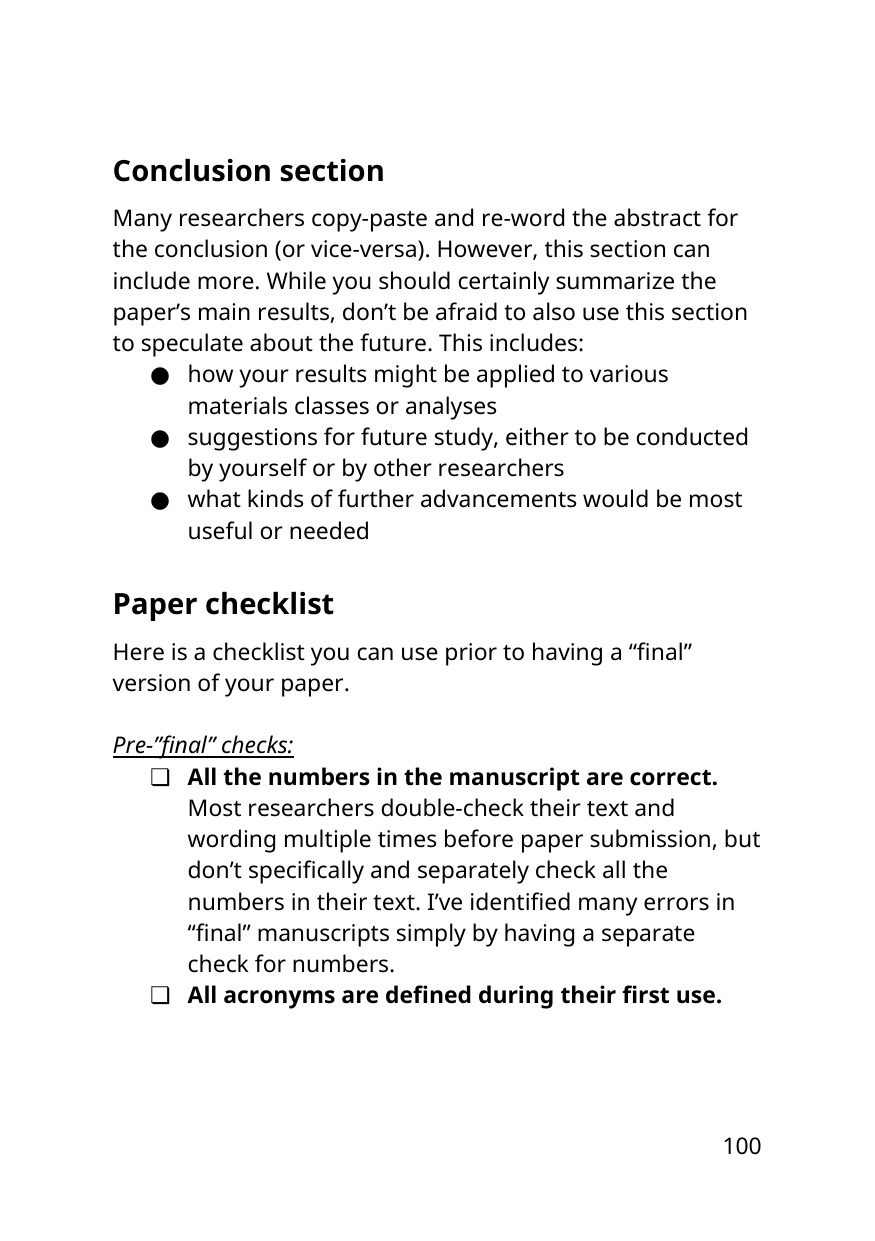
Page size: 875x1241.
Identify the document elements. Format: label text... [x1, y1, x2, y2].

subtitle Conclusion section [112, 150, 762, 190]
text Pre-”final” checks: [112, 729, 762, 761]
text Many researchers copy-paste and re-word the abstract for the conclusion (or vice-versa). However, this section can include more. While you should certainly summarize the paper’s main results, don’t be afraid to also use this section to speculate about the future. This includes: [112, 202, 762, 358]
list what kinds of further advancements would be most useful or needed [150, 483, 762, 546]
subtitle Paper checklist [112, 583, 762, 623]
list All the numbers in the manuscript are correct. Most researchers double-check their text and wording multiple times before paper submission, but don’t specifically and separately check all the numbers in their text. I’ve identified many errors in “final” manuscripts simply by having a separate check for numbers. [150, 761, 762, 979]
list how your results might be applied to various materials classes or analyses [150, 358, 762, 421]
text Here is a checklist you can use prior to having a “final” version of your paper. [112, 636, 762, 698]
list All acronyms are defined during their first use. [150, 979, 762, 1011]
list suggestions for future study, either to be conducted by yourself or by other researchers [150, 421, 762, 483]
